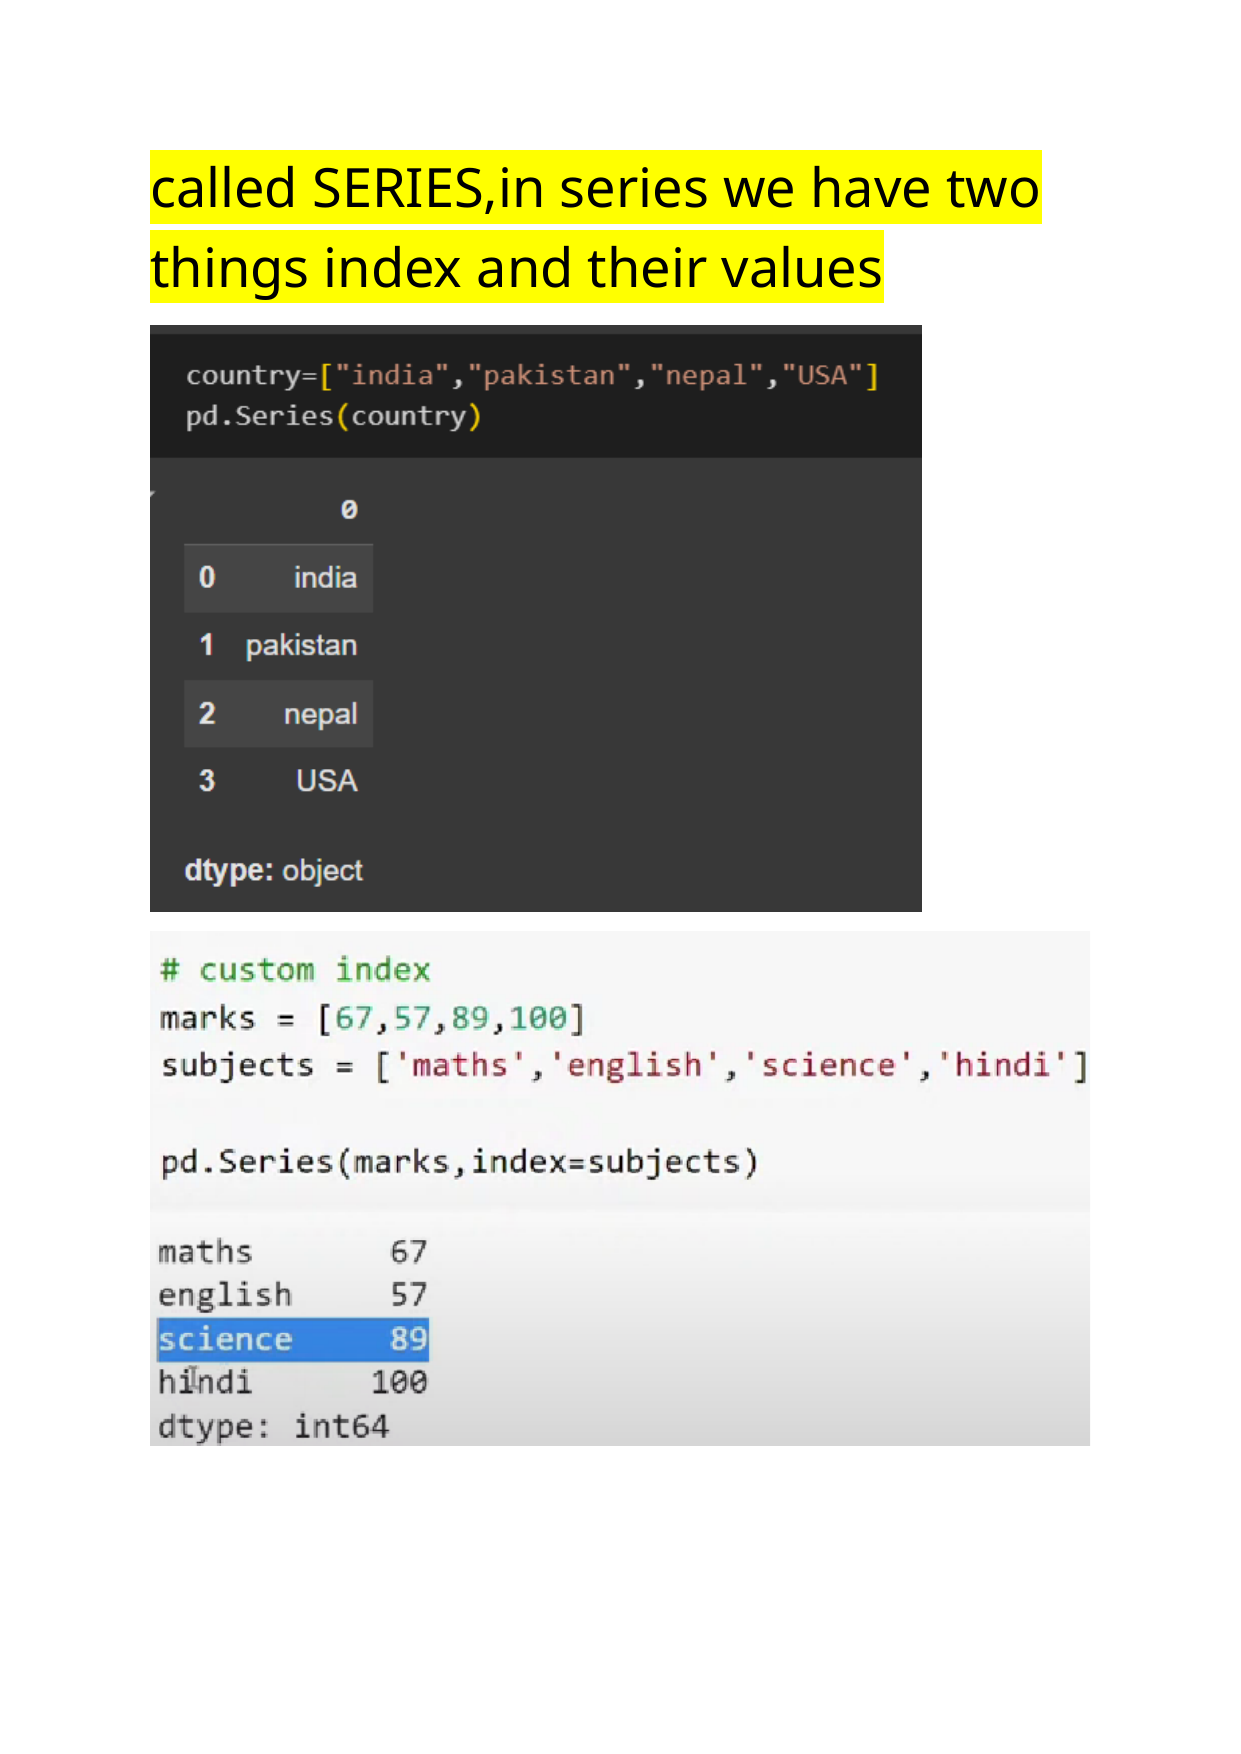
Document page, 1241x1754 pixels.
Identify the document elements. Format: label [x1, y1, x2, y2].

picture [150, 325, 922, 912]
text [150, 150, 1090, 303]
picture [150, 931, 1091, 1446]
